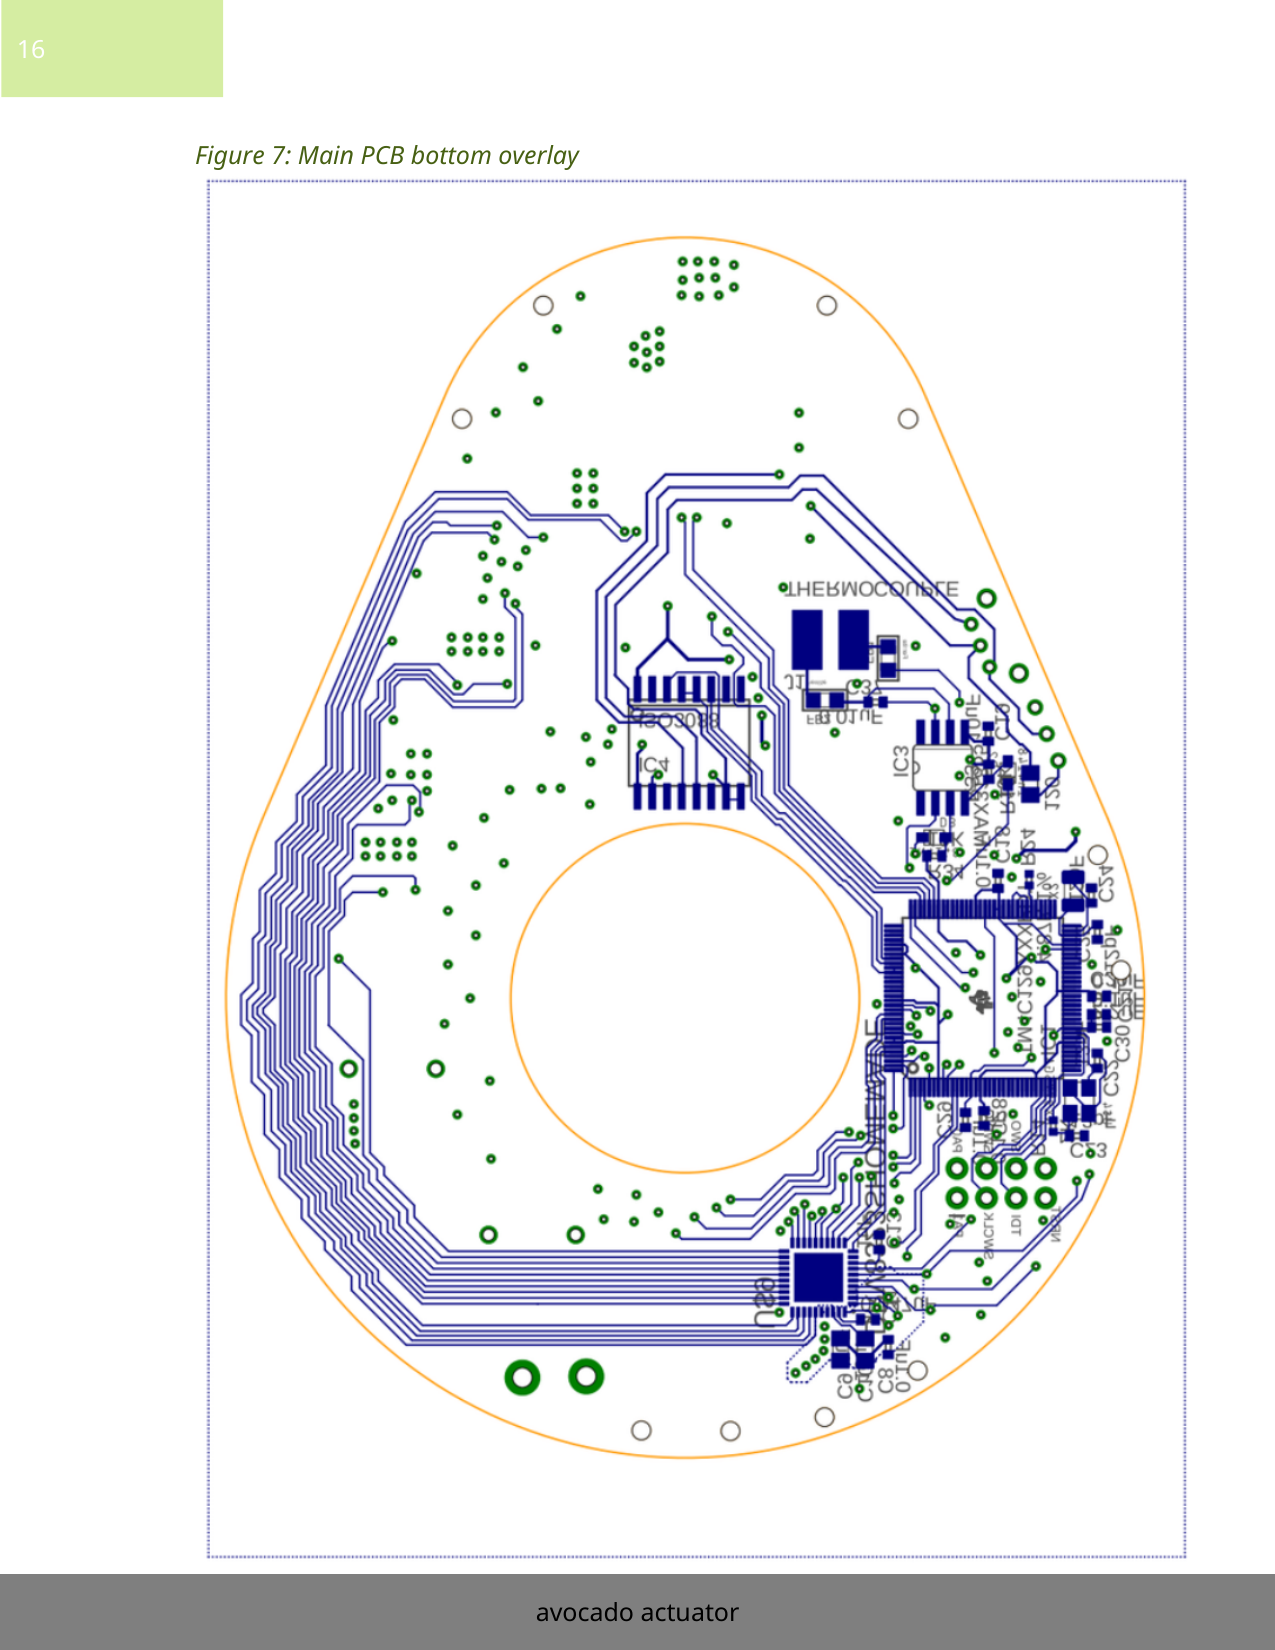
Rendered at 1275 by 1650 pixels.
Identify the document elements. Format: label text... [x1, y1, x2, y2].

picture [199, 178, 1191, 1566]
subtitle Figure 7: Main PCB bottom overlay [195, 137, 1155, 171]
